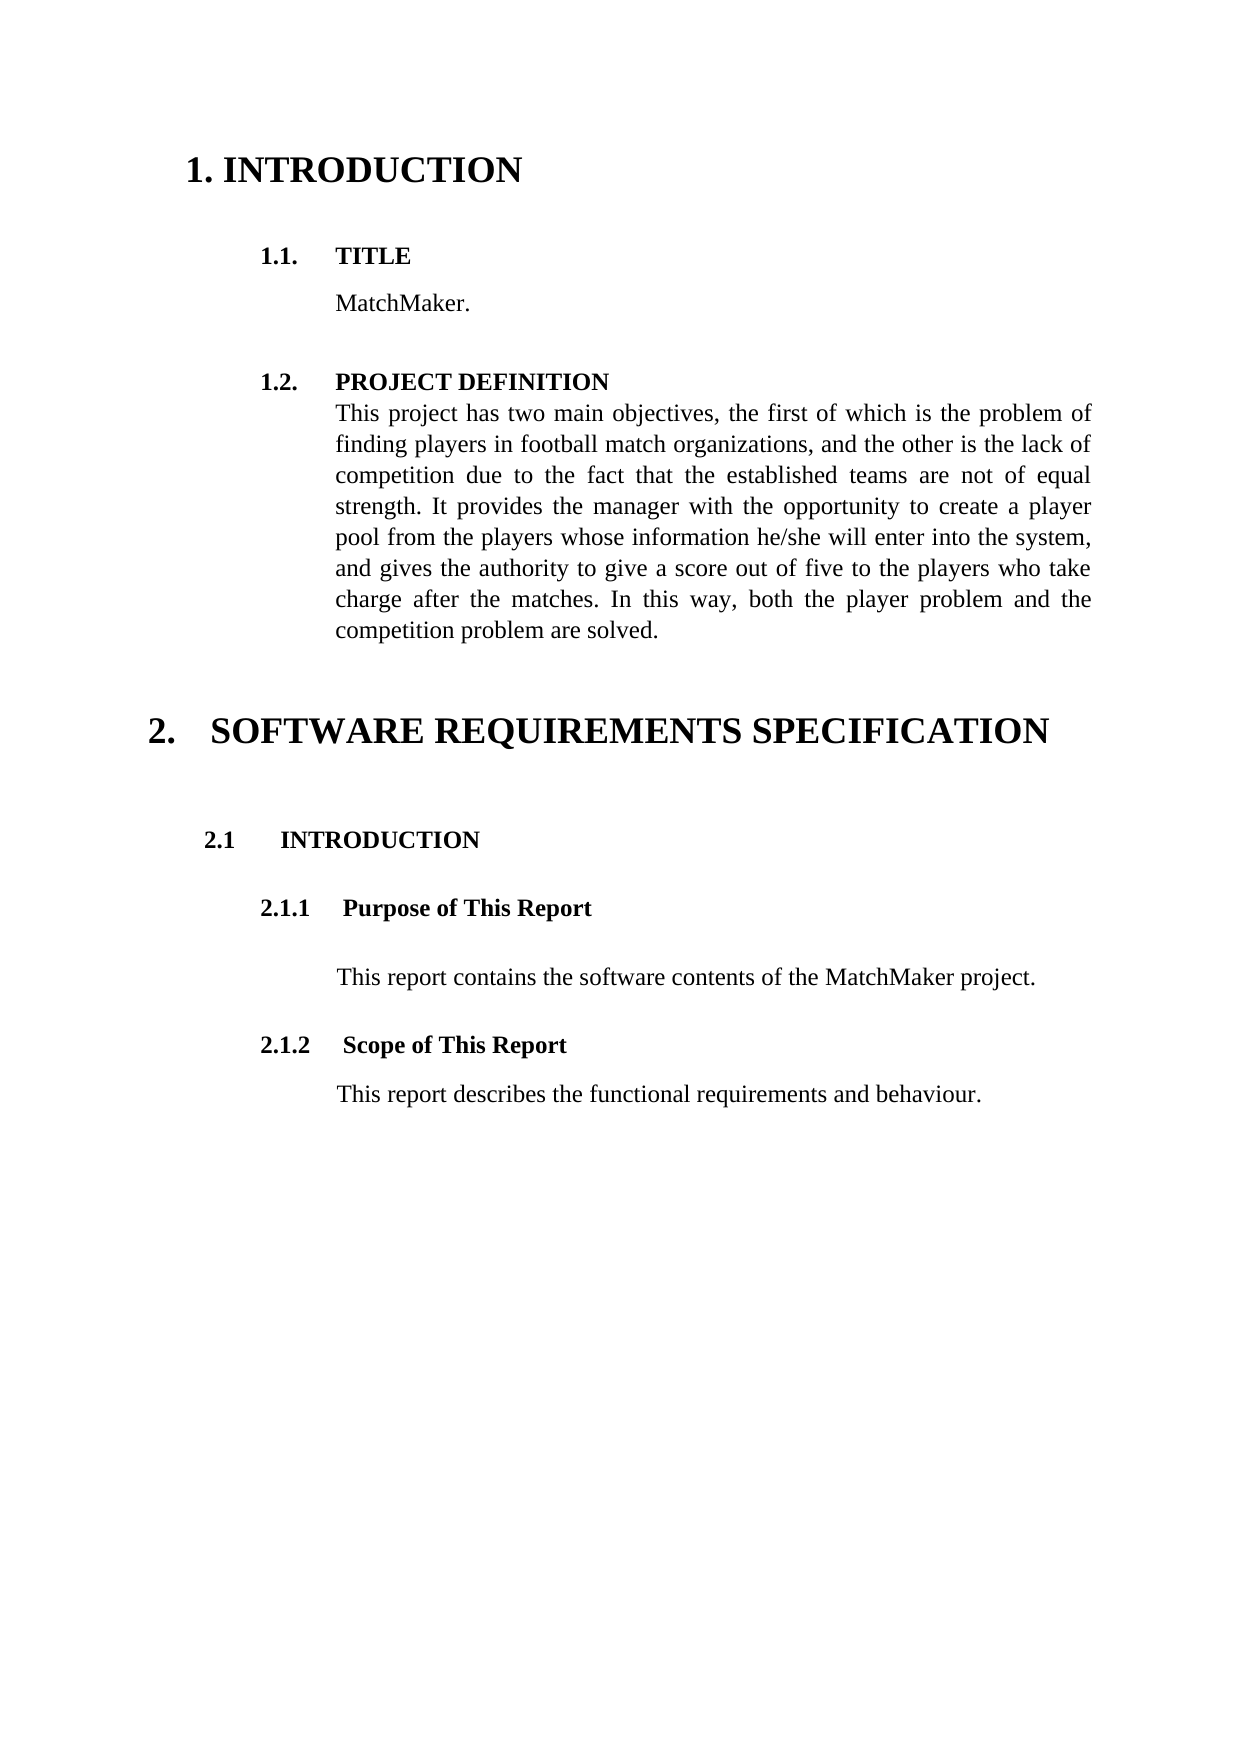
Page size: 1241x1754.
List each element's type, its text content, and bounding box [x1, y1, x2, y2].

list SOFTWARE REQUIREMENTS SPECIFICATION [148, 709, 1092, 752]
list INTRODUCTION [185, 148, 1092, 191]
text MatchMaker. [261, 288, 1092, 317]
list This project has two main objectives, the first of which is the problem of finding players in football match organizations, and the other is the lack of competition due to the fact that the established teams are not of equal strength. It provides the manager with the opportunity to create a player pool from the players whose information he/she will enter into the system, and gives the authority to give a score out of five to the players who take charge after the matches. In this way, both the player problem and the competition problem are solved. [335, 398, 1092, 644]
subtitle This report contains the software contents of the MatchMaker project. [295, 962, 1092, 990]
subtitle Scope of This Report [260, 1030, 1092, 1058]
subtitle Purpose of This Report [260, 893, 1092, 922]
subtitle INTRODUCTION [204, 825, 1092, 854]
text This report describes the functional requirements and behaviour. [263, 1079, 1092, 1108]
list PROJECT DEFINITION [260, 367, 1092, 396]
list TITLE [260, 241, 1092, 269]
